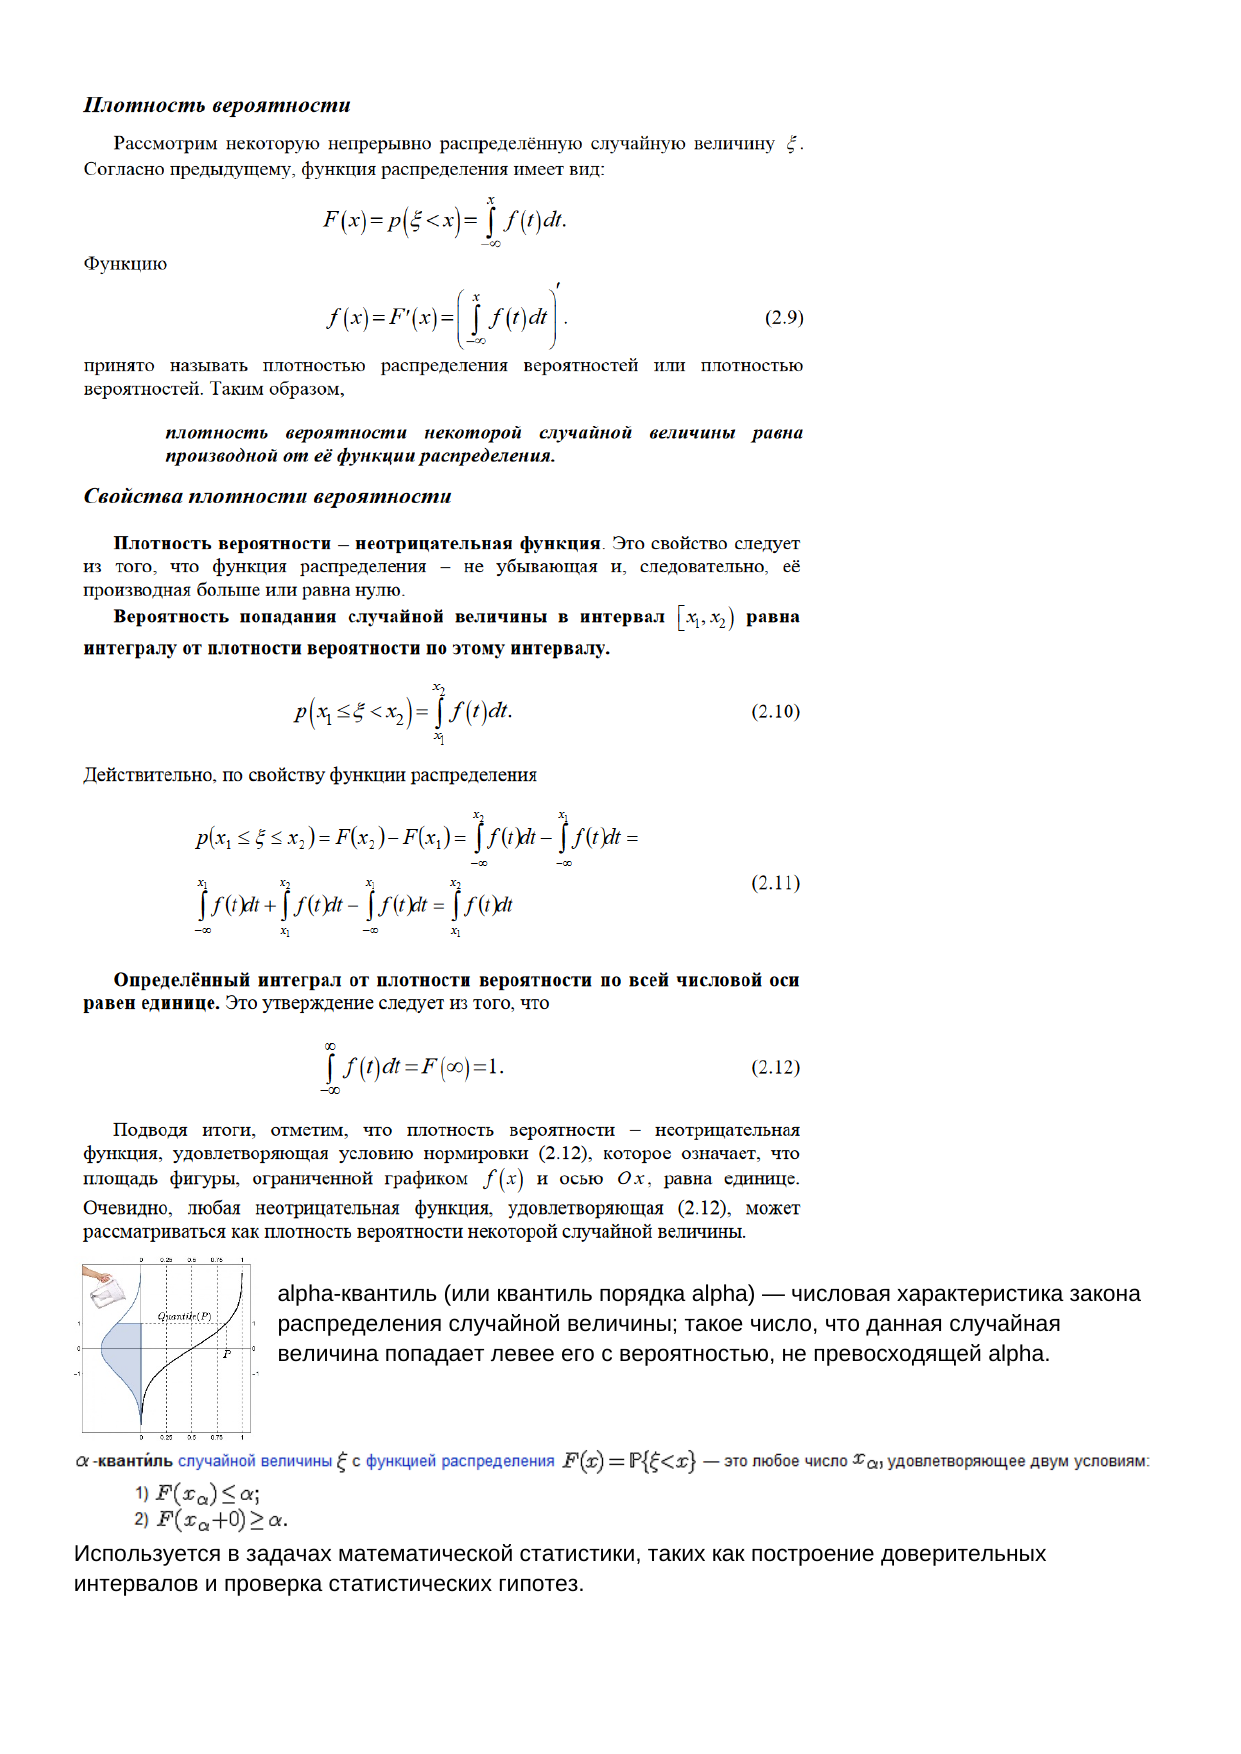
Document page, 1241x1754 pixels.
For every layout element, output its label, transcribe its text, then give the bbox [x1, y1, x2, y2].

picture [73, 480, 812, 1246]
picture [73, 1444, 1152, 1536]
picture [73, 88, 812, 477]
text alpha-квантиль (или квантиль порядка alpha) — числовая характеристика закона распределения случайной величины; такое число, что данная случайная величина попадает левее его с вероятностью, не превосходящей alpha. [259, 1280, 1152, 1367]
picture [73, 1256, 259, 1441]
text Используется в задачах математической статистики, таких как построение доверительных интервалов и проверка статистических гипотез. [74, 1540, 1152, 1596]
